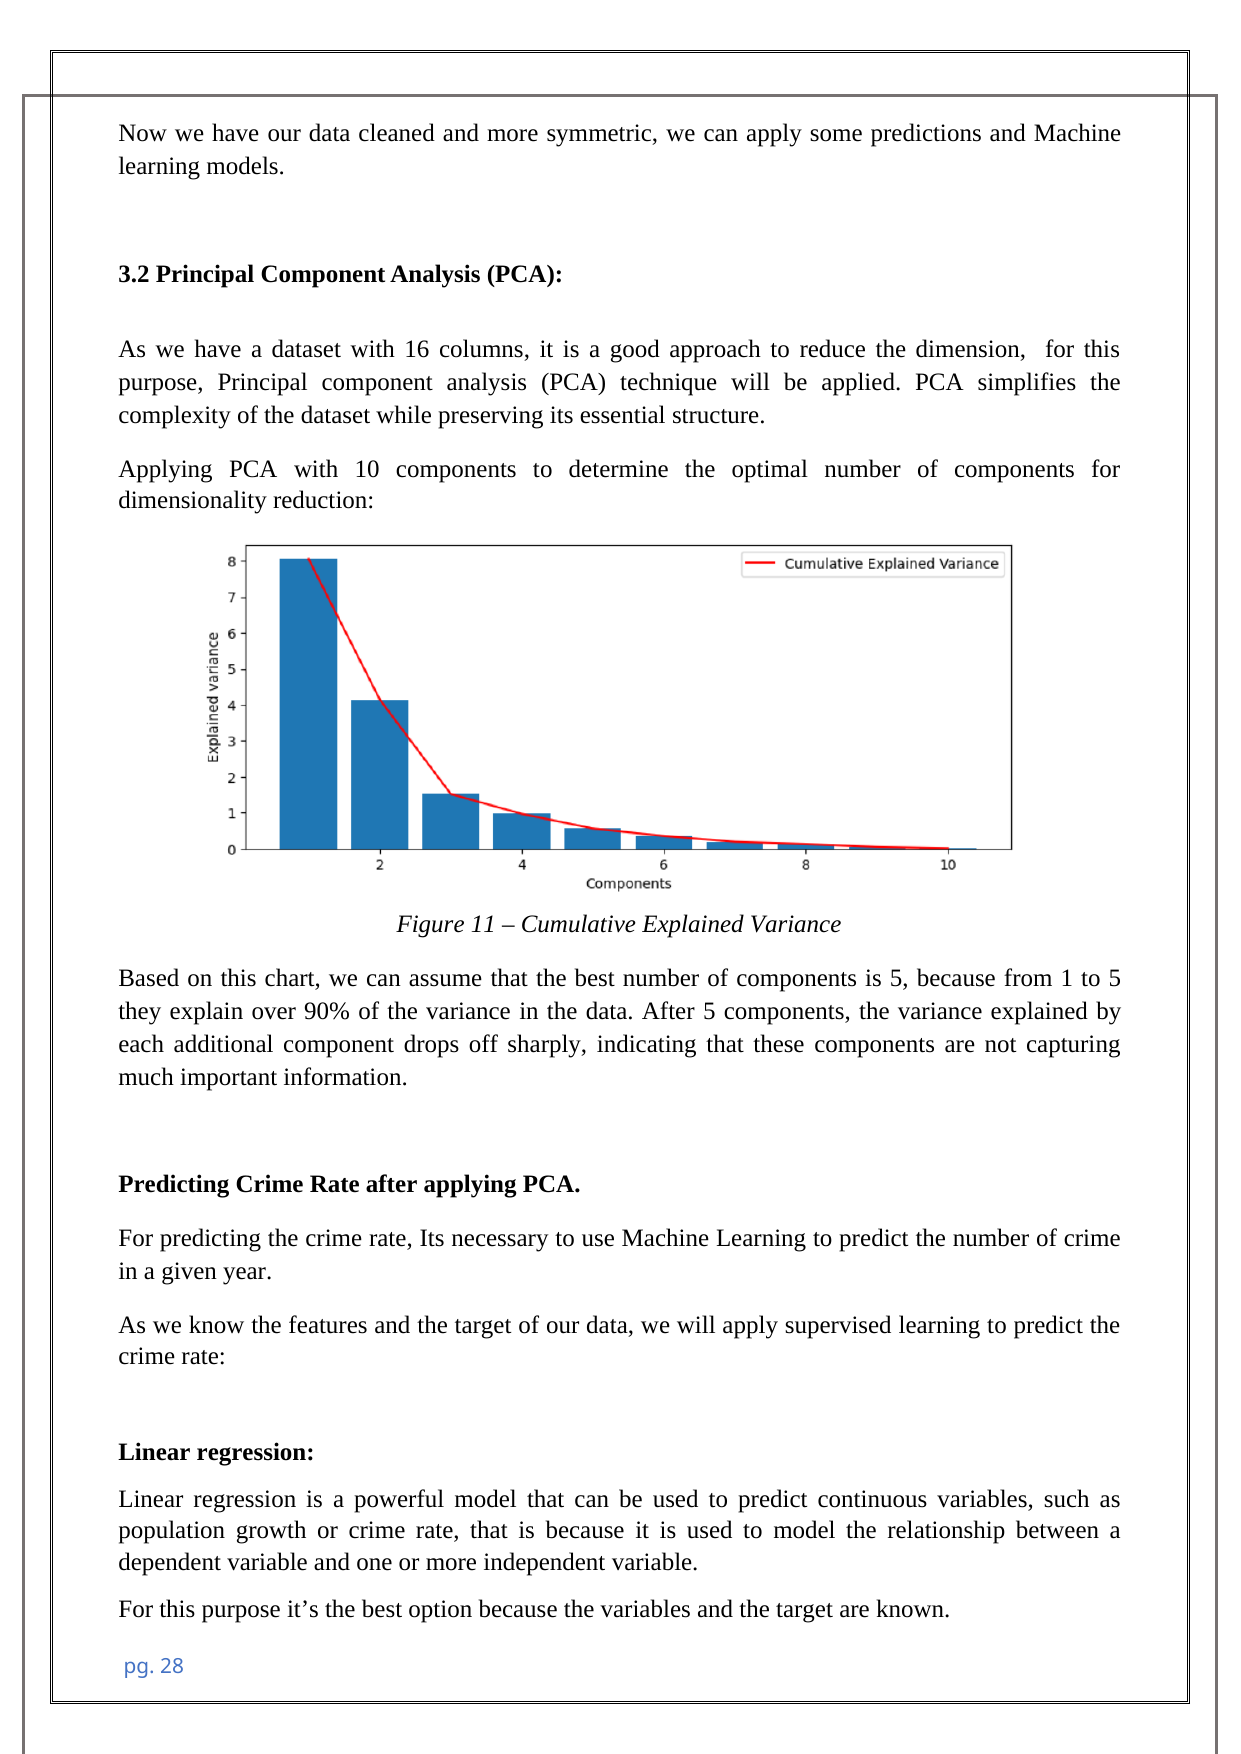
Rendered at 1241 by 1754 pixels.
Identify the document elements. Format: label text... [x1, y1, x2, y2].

text As we know the features and the target of our data, we will apply supervised learning to predict the crime rate: [118, 1310, 1122, 1370]
subtitle 3.2 Principal Component Analysis (PCA): [118, 259, 1122, 288]
text For this purpose it’s the best option because the variables and the target are known. [118, 1594, 1122, 1623]
text Now we have our data cleaned and more symmetric, we can apply some predictions and Machine learning models. [118, 118, 1122, 180]
text Linear regression is a powerful model that can be used to predict continuous variables, such as population growth or crime rate, that is because it is used to model the relationship between a dependent variable and one or more independent variable. [118, 1484, 1122, 1575]
text For predicting the crime rate, Its necessary to use Machine Learning to predict the number of crime in a given year. [118, 1223, 1122, 1285]
text Predicting Crime Rate after applying PCA. [118, 1169, 1122, 1198]
picture [195, 533, 1045, 905]
text Linear regression: [118, 1437, 1122, 1466]
text Based on this chart, we can assume that the best number of components is 5, because from 1 to 5 they explain over 90% of the variance in the data. After 5 components, the variance explained by each additional component drops off sharply, indicating that these components are not capturing much important information. [118, 963, 1122, 1091]
text As we have a dataset with 16 columns, it is a good approach to reduce the dimension, for this purpose, Principal component analysis (PCA) technique will be applied. PCA simplifies the complexity of the dataset while preserving its essential structure. [118, 334, 1122, 429]
text Applying PCA with 10 components to determine the optimal number of components for dimensionality reduction: [118, 454, 1122, 514]
